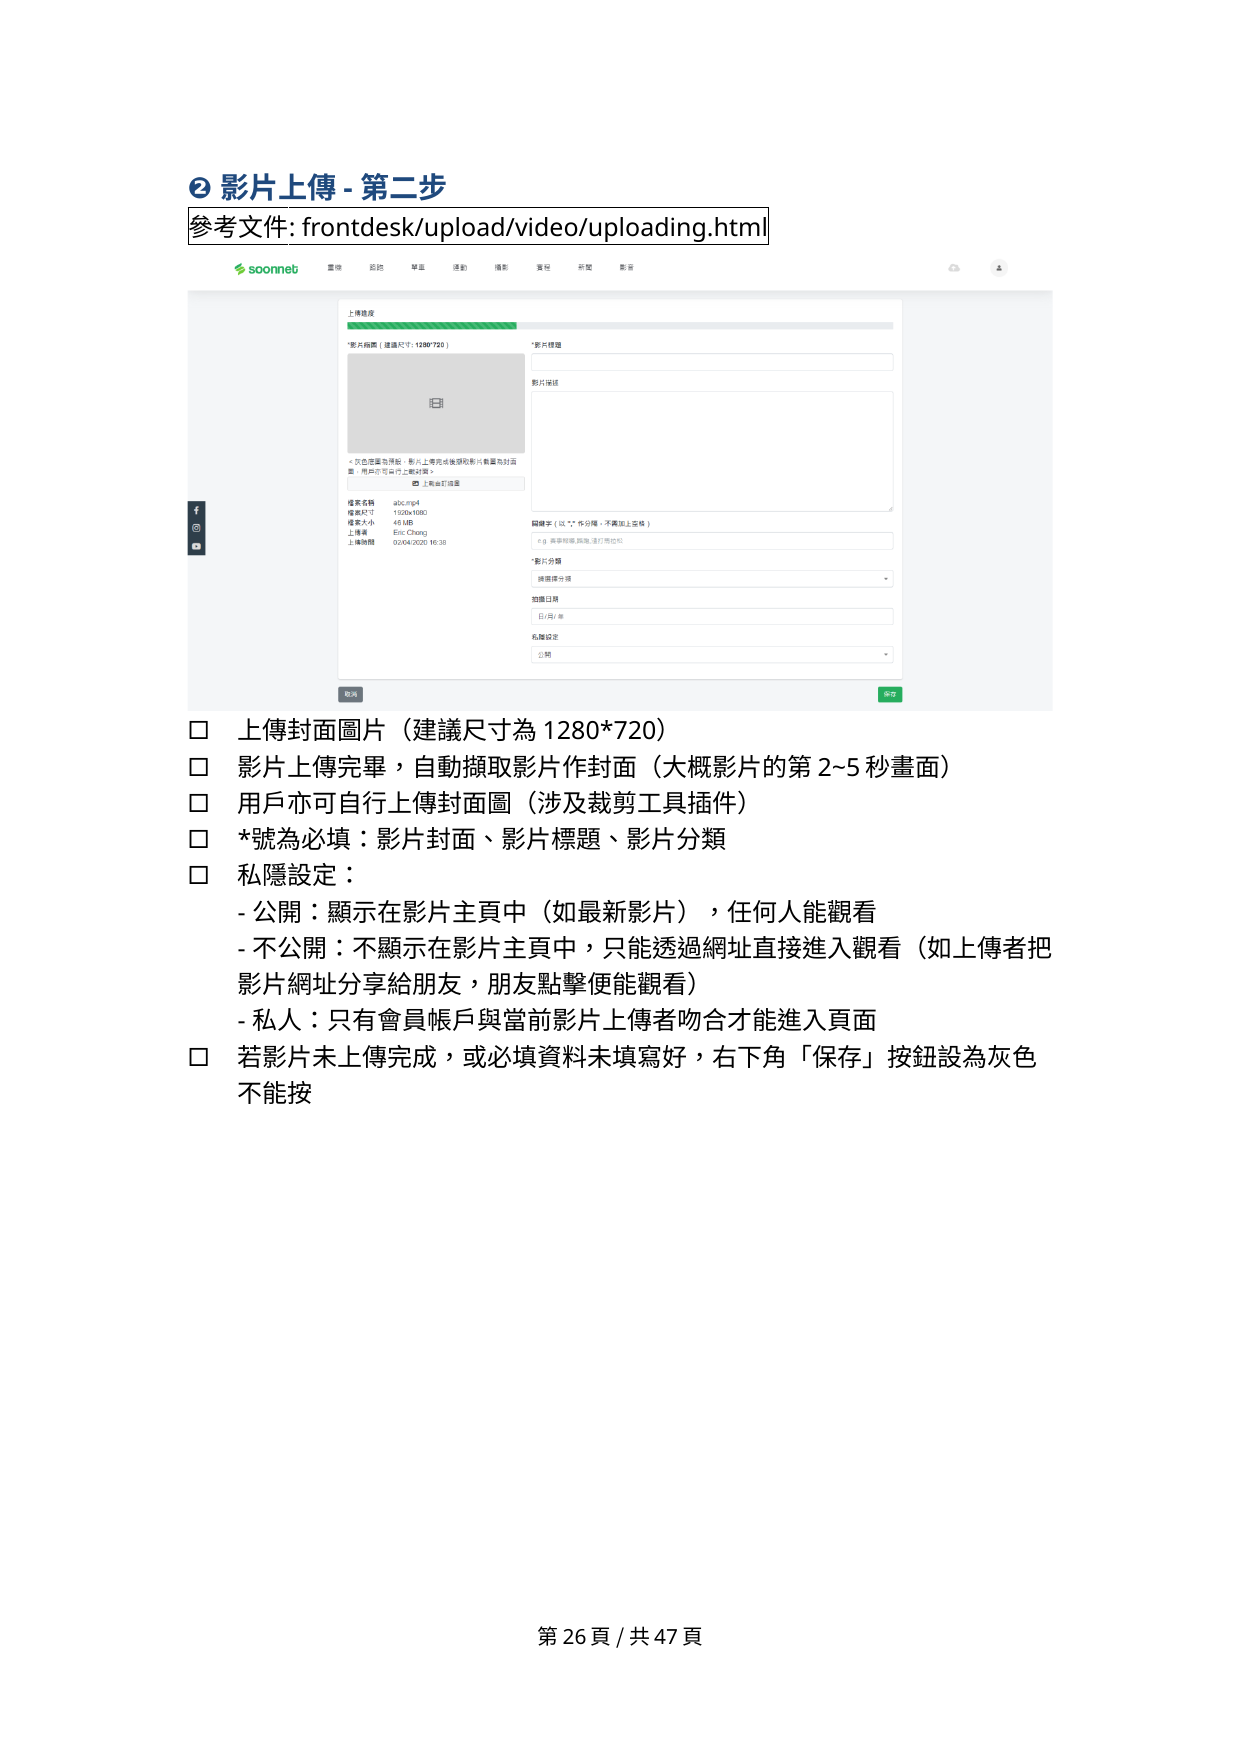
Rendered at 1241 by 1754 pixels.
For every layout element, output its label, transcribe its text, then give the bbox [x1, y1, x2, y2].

list 影片上傳完畢，自動擷取影片作封面（大概影片的第2~5秒畫面） [187, 747, 1053, 783]
text ❷ 影片上傳 - 第二步 參考文件: frontdesk/upload/video/uploading.html [187, 164, 1053, 245]
picture [187, 245, 1053, 711]
list 用戶亦可自行上傳封面圖（涉及裁剪工具插件） [187, 783, 1053, 819]
list 若影片未上傳完成，或必填資料未填寫好，右下角「保存」按鈕設為灰色不能按 [187, 1037, 1053, 1109]
list 私隱設定： - 公開：顯示在影片主頁中（如最新影片），任何人能觀看 - 不公開：不顯示在影片主頁中，只能透過網址直接進入觀看（如上傳者把影片網址分享給朋友，朋友點擊便能觀看） - 私人：只有會員帳戶與當前影片上傳者吻合才能進入頁面 [187, 856, 1053, 1037]
list *號為必填：影片封面、影片標題、影片分類 [187, 819, 1053, 856]
list 上傳封面圖片（建議尺寸為1280*720） [187, 711, 1053, 747]
